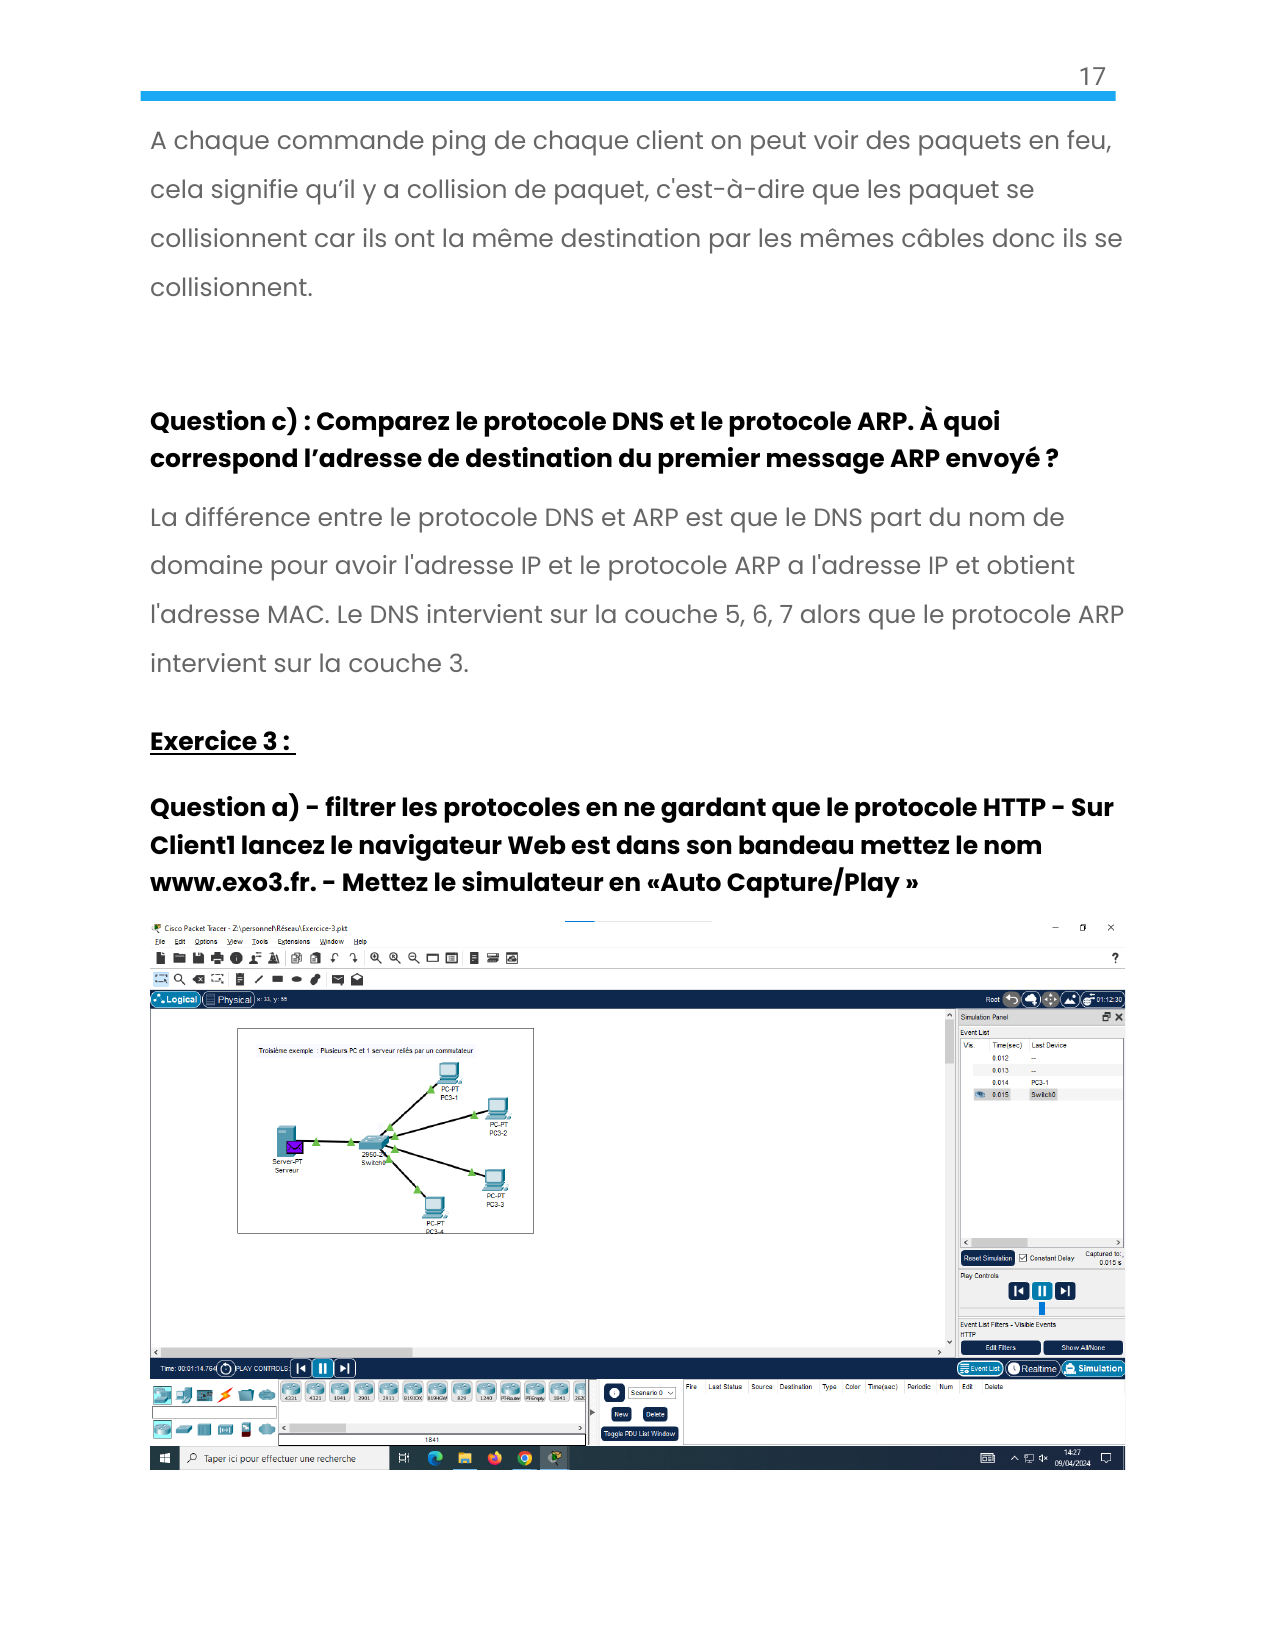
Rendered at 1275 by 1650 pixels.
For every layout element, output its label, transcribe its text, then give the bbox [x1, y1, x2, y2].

subtitle Exercice 3 : [150, 721, 1125, 759]
picture [1080, 1366, 1095, 1371]
subtitle Question c) : Comparez le protocole DNS et le protocole ARP. À quoi correspond l’adresse de destination du premier message ARP envoyé ? [150, 401, 1125, 476]
text A chaque commande ping de chaque client on peut voir des paquets en feu, cela signifie qu’il y a collision de paquet, c'est-à-dire que les paquet se collisionnent car ils ont la même destination par les mêmes câbles donc ils se collisionnent. [150, 121, 1125, 305]
subtitle Question a) - filtrer les protocoles en ne gardant que le protocole HTTP - Sur Client1 lancez le navigateur Web est dans son bandeau mettez le nom www.exo3.fr. - Mettez le simulateur en «Auto Capture/Play » [150, 788, 1125, 901]
picture [140, 91, 1116, 101]
picture [179, 998, 196, 1003]
text La différence entre le protocole DNS et ARP est que le DNS part du nom de domaine pour avoir l'adresse IP et le protocole ARP a l'adresse IP et obtient l'adresse MAC. Le DNS intervient sur la couche 5, 6, 7 alors que le protocole ARP intervient sur la couche 3. [150, 497, 1125, 681]
picture [150, 921, 1125, 1470]
